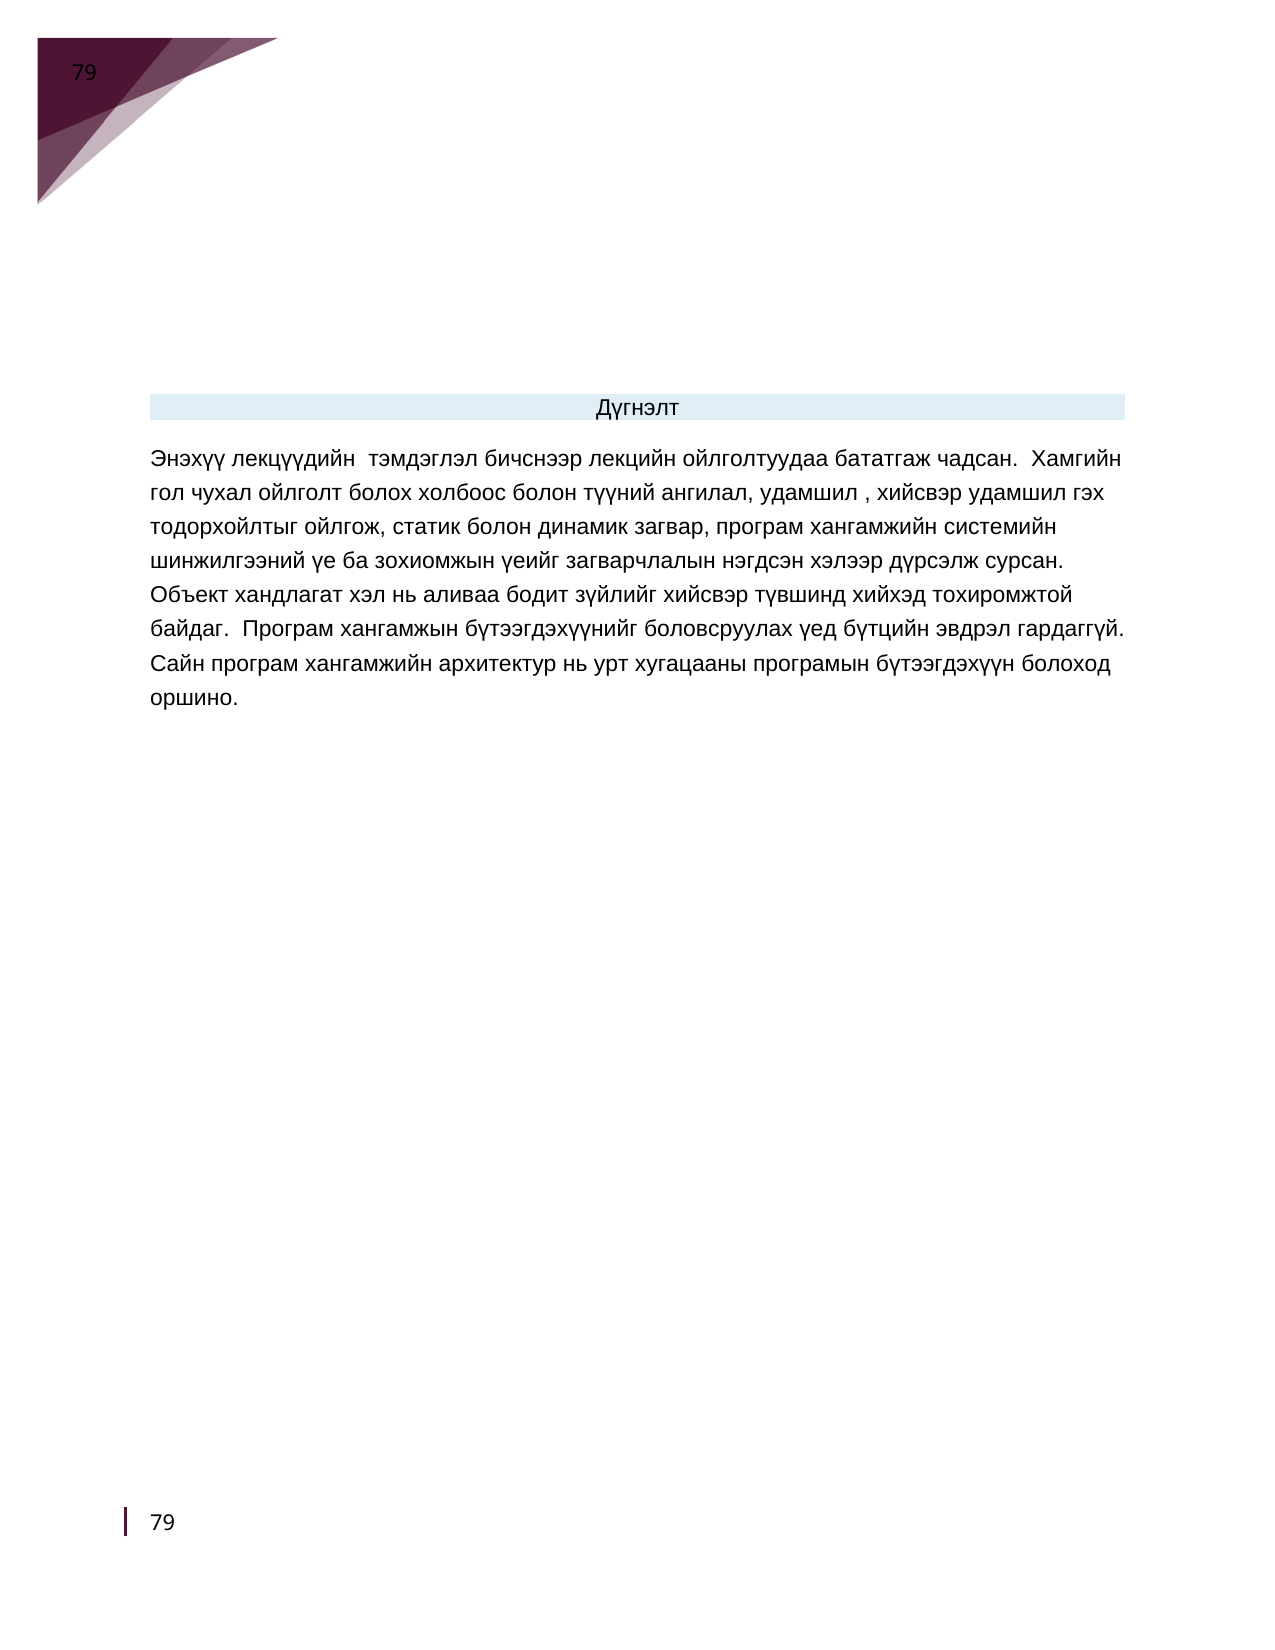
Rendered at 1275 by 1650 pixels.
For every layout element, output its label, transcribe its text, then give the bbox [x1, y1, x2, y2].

text Энэхүү лекцүүдийн тэмдэглэл бичснээр лекцийн ойлголтуудаа бататгаж чадсан. Хамгийн гол чухал ойлголт болох холбоос болон түүний ангилал, удамшил , хийсвэр удамшил гэх тодорхойлтыг ойлгож, статик болон динамик загвар, програм хангамжийн системийн шинжилгээний үе ба зохиомжын үеийг загварчлалын нэгдсэн хэлээр дүрсэлж сурсан. Объект хандлагат хэл нь аливаа бодит зүйлийг хийсвэр түвшинд хийхэд тохиромжтой байдаг. Програм хангамжын бүтээгдэхүүнийг боловсруулах үед бүтцийн эвдрэл гардаггүй. Сайн програм хангамжийн архитектур нь урт хугацааны програмын бүтээгдэхүүн болоход оршино. [150, 444, 1125, 710]
text Дүгнэлт [150, 394, 1125, 420]
picture [37, 37, 279, 206]
